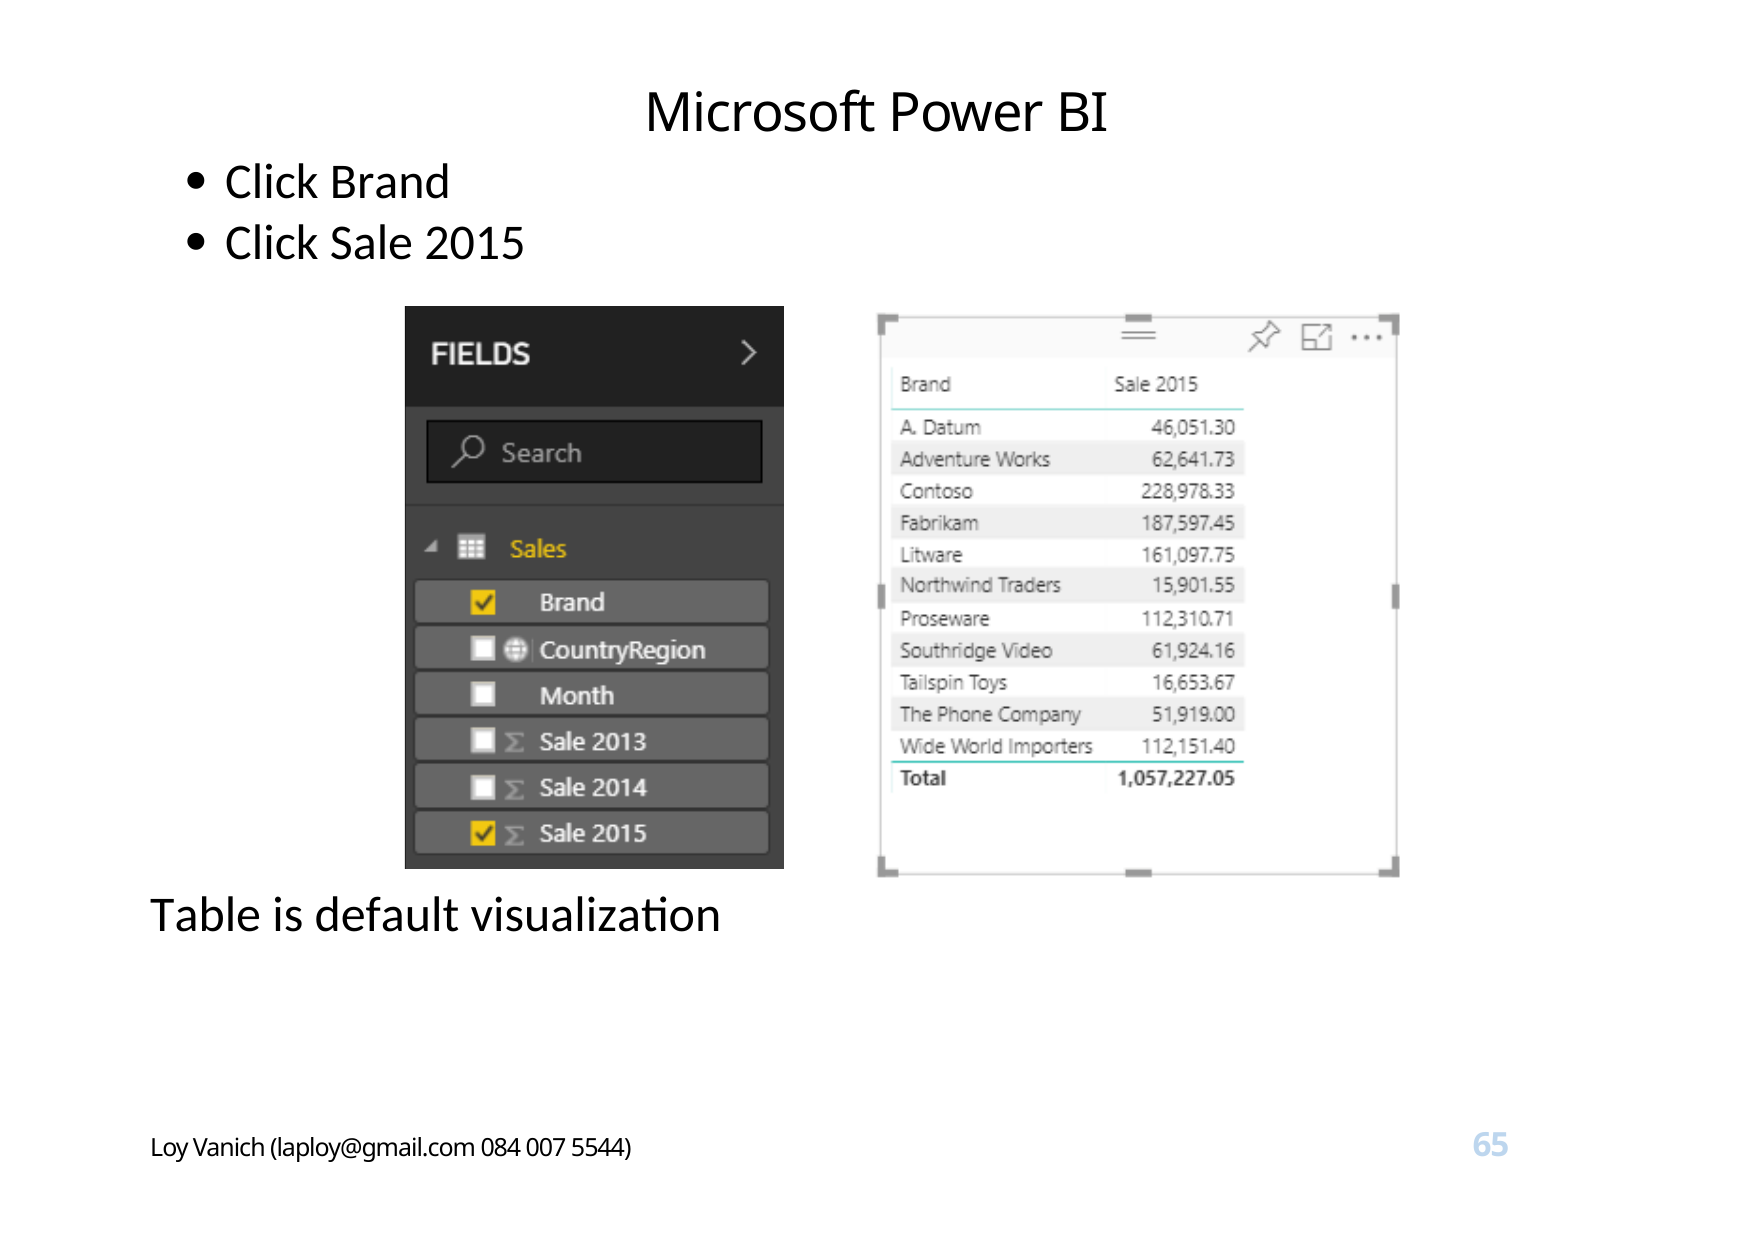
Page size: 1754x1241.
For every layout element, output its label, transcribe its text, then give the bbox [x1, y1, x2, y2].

list Click Sale 2015 [187, 211, 1604, 272]
picture [404, 306, 784, 869]
list Click Brand [187, 150, 1604, 211]
text Table is default visualization [150, 882, 1604, 943]
picture [867, 300, 1430, 902]
